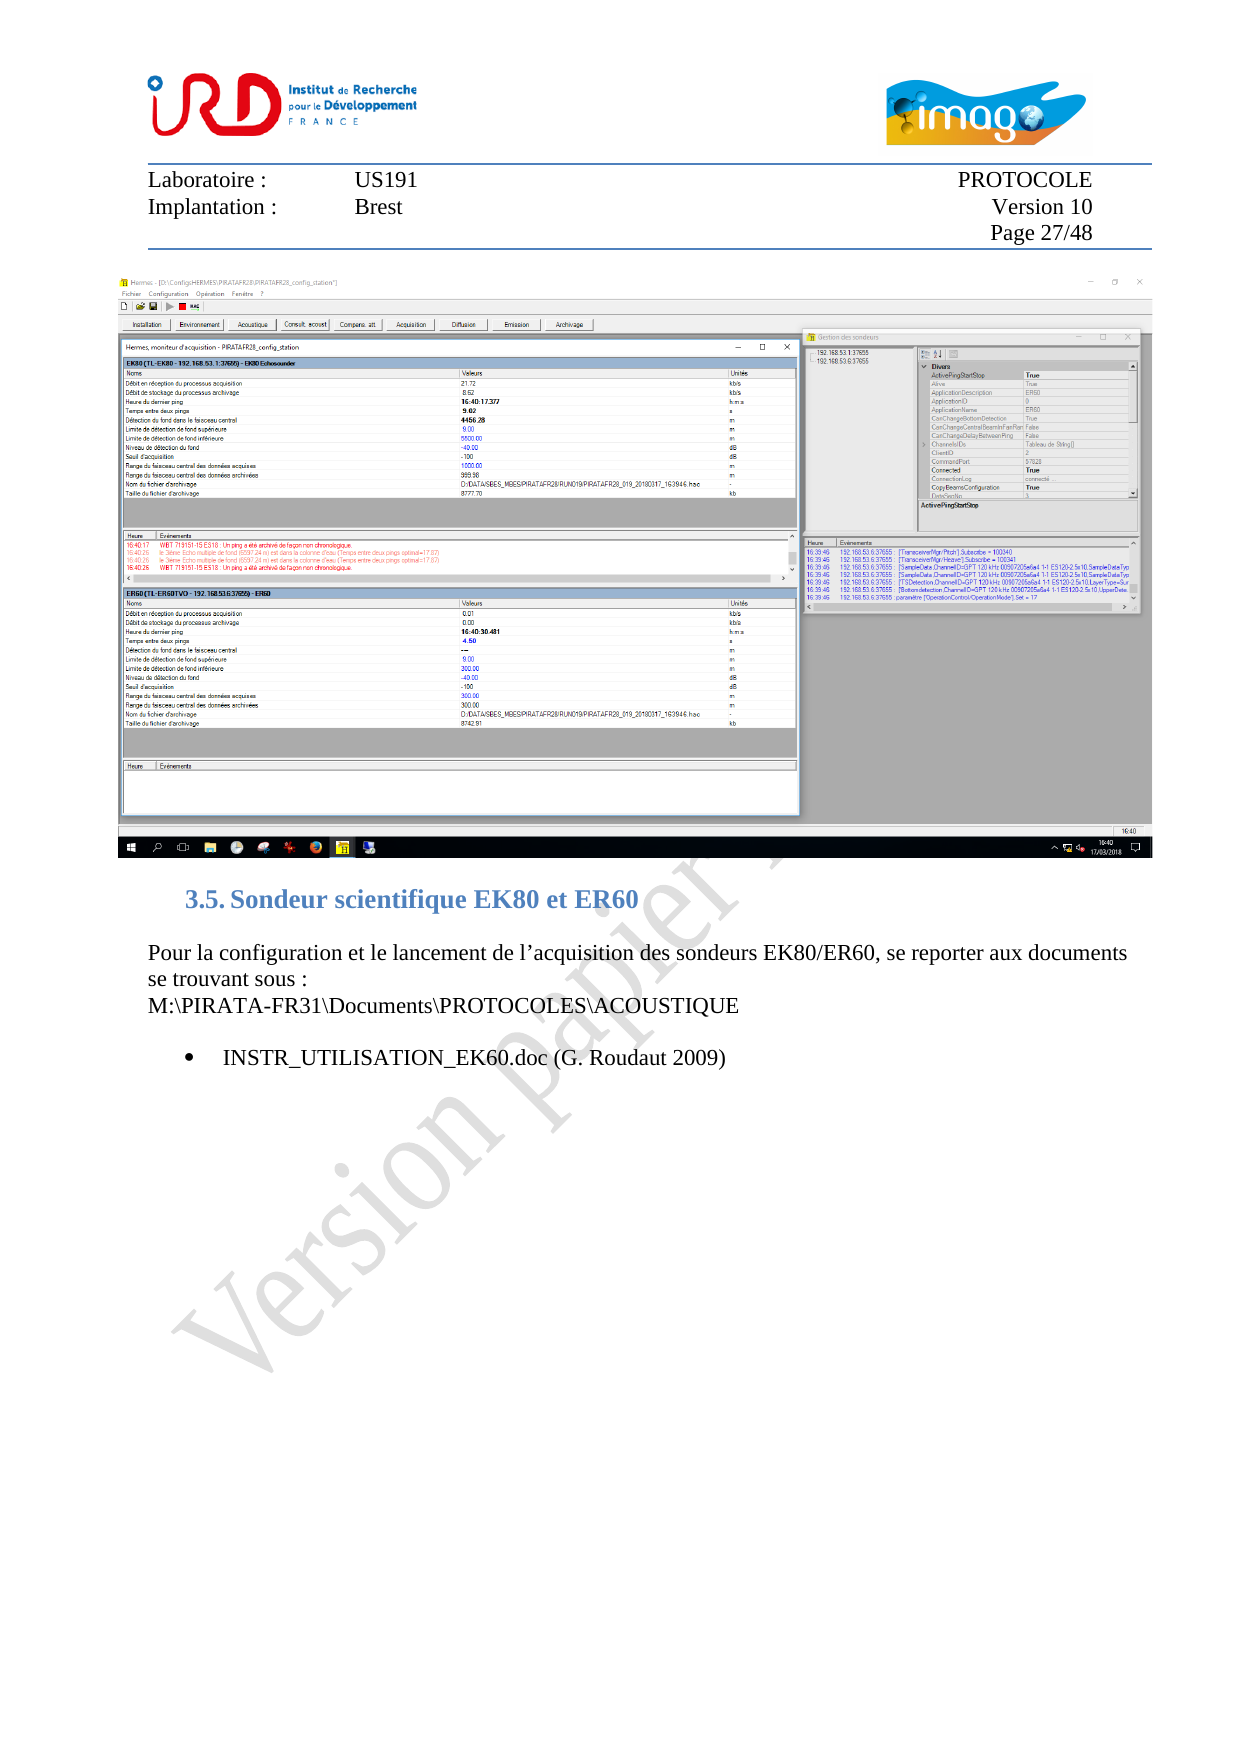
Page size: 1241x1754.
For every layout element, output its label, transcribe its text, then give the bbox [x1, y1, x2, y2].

picture [118, 276, 1153, 858]
text M:\PIRATA-FR31\Documents\PROTOCOLES\ACOUSTIQUE [148, 992, 1152, 1018]
text Pour la configuration et le lancement de l’acquisition des sondeurs EK80/ER60, se reporter aux documents se trouvant sous : [148, 939, 1152, 992]
list INSTR_UTILISATION_EK60.doc (G. Roudaut 2009) [185, 1044, 1152, 1071]
picture [147, 73, 417, 136]
picture [877, 73, 1093, 155]
subtitle Sondeur scientifique EK80 et ER60 [185, 883, 1152, 914]
